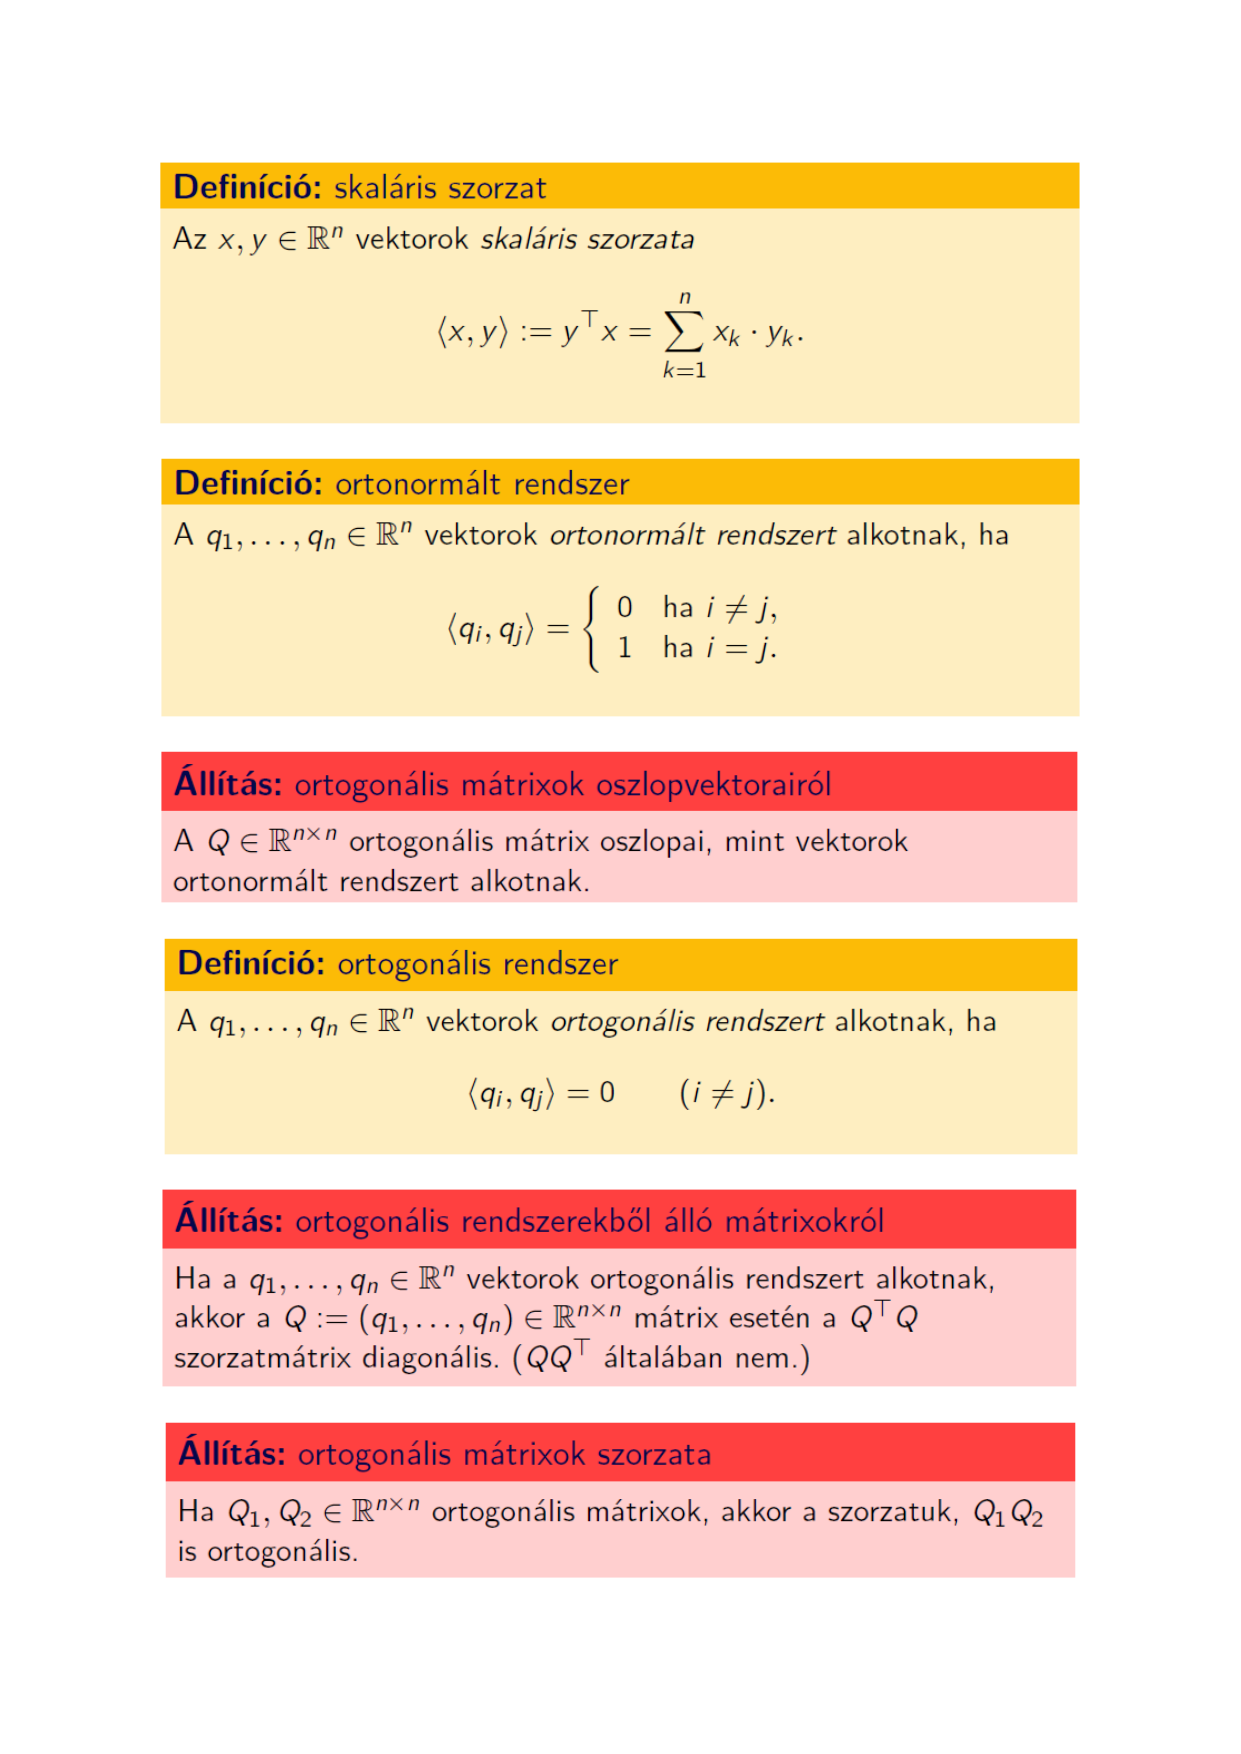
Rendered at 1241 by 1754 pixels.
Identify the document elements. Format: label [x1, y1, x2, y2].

picture [147, 1173, 1093, 1402]
picture [147, 441, 1093, 732]
picture [147, 147, 1093, 439]
picture [147, 920, 1093, 1171]
picture [147, 1404, 1093, 1592]
picture [147, 734, 1093, 918]
